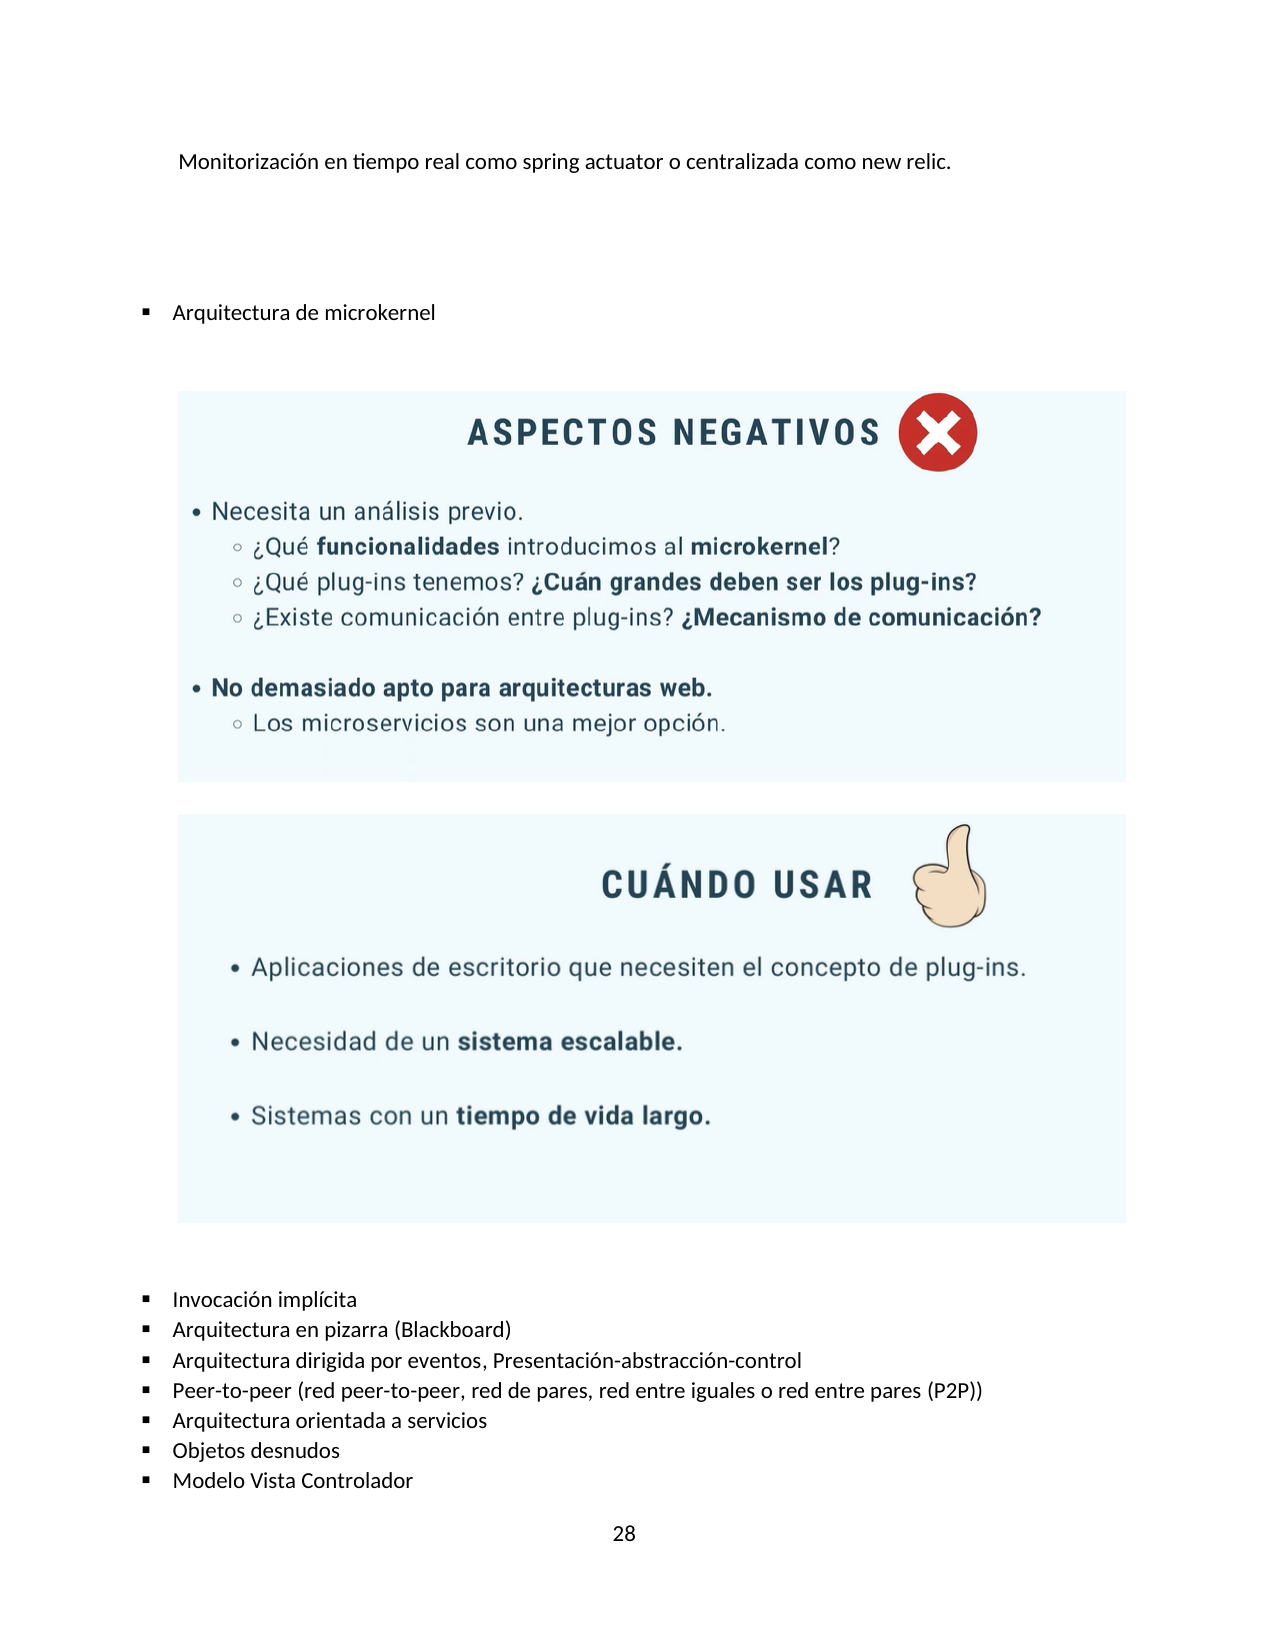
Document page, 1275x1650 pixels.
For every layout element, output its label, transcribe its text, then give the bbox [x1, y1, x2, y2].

list Monitorización en tiempo real como spring actuator o centralizada como new relic. [178, 147, 1098, 175]
picture [178, 391, 1127, 782]
list Arquitectura en pizarra (Blackboard) [141, 1316, 1098, 1344]
list Arquitectura dirigida por eventos, Presentación-abstracción-control [141, 1346, 1098, 1374]
list Peer-to-peer (red peer-to-peer, red de pares, red entre iguales o red entre pares (P2P)) [141, 1376, 1098, 1404]
list Objetos desnudos [141, 1436, 1098, 1464]
list Arquitectura orientada a servicios [141, 1406, 1098, 1434]
list Modelo Vista Controlador [141, 1467, 1098, 1495]
list Invocación implícita [141, 1285, 1098, 1313]
list Arquitectura de microkernel [141, 298, 1098, 326]
picture [178, 814, 1127, 1223]
